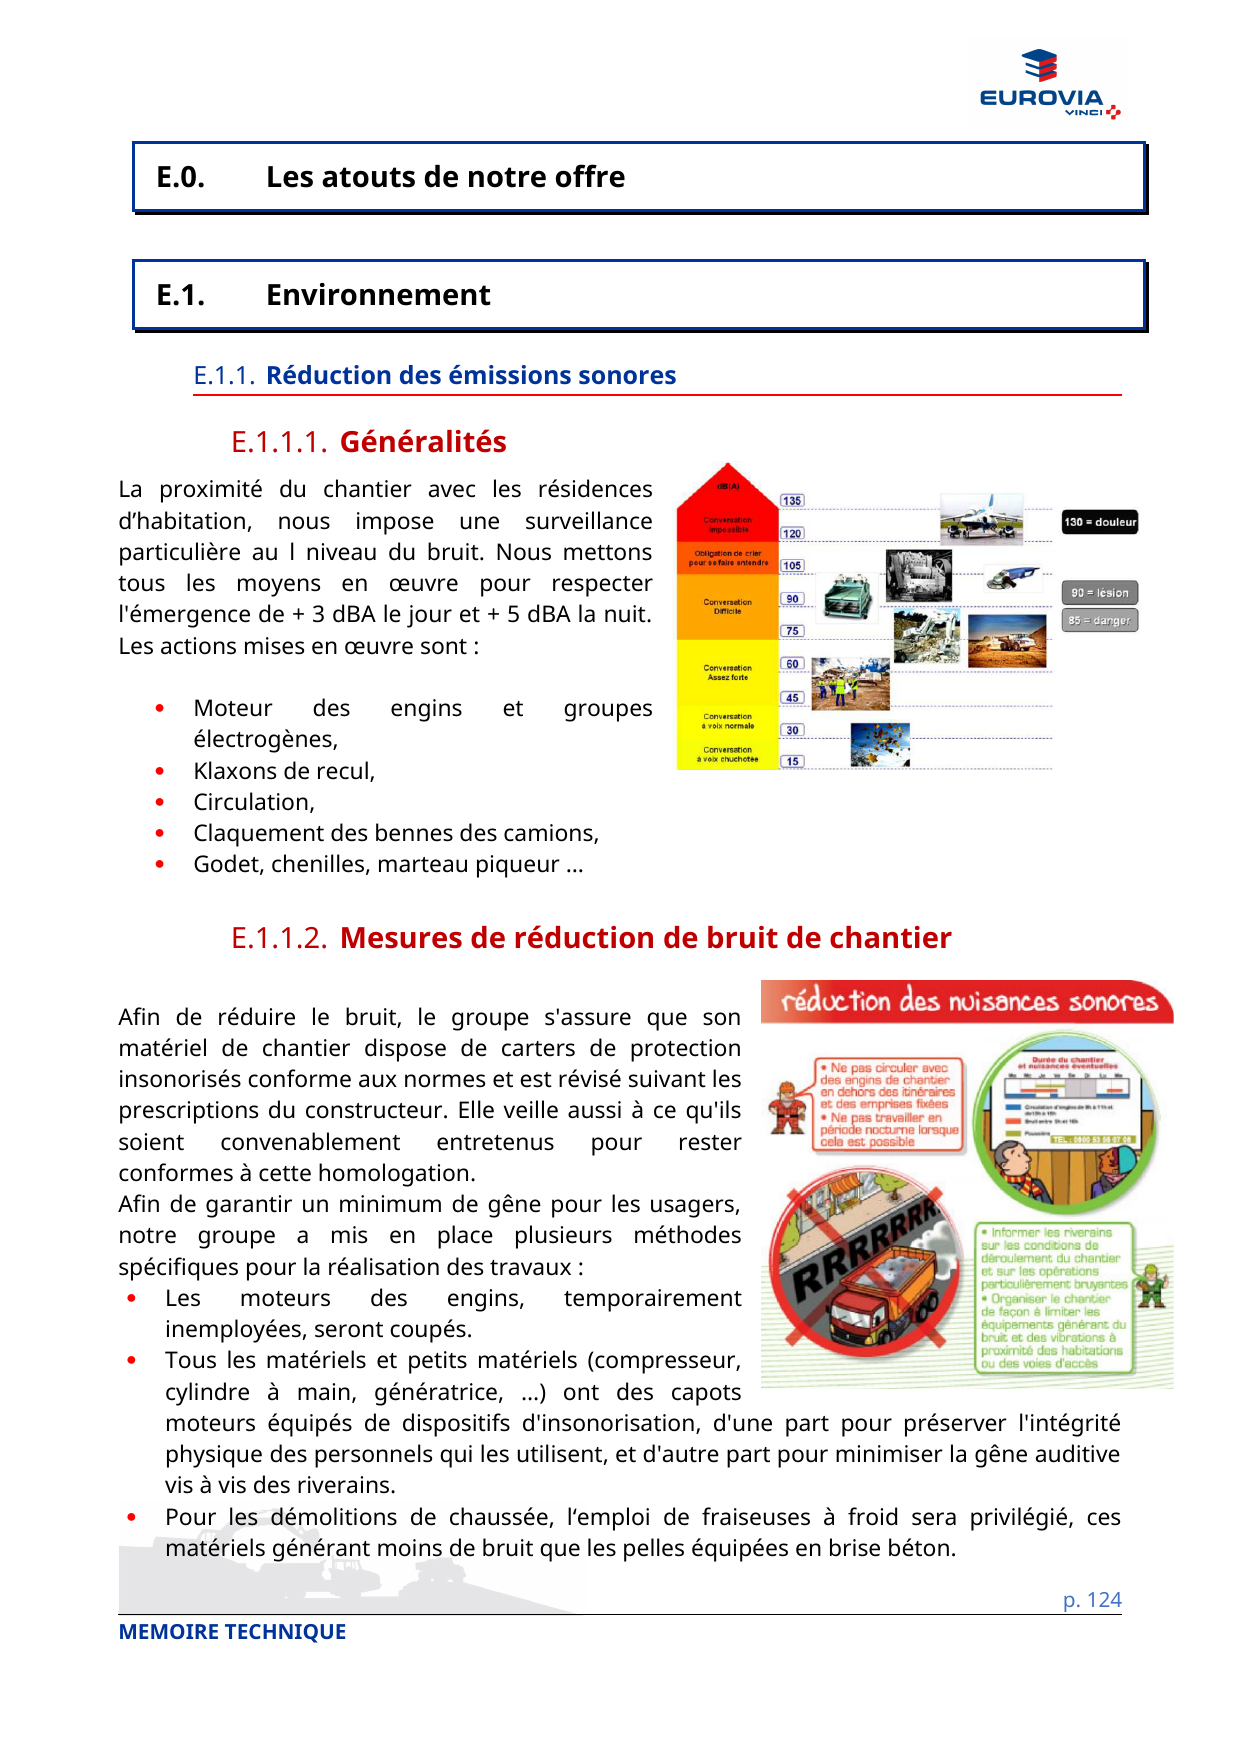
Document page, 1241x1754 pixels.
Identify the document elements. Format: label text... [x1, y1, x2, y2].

picture [118, 1501, 587, 1614]
subtitle Généralités [231, 421, 1122, 461]
list Tous les matériels et petits matériels (compresseur, cylindre à main, génératrice, …) ont des capots moteurs équipés de dispositifs d'insonorisation, d'une part pour préserver l'intégrité physique des personnels qui les utilisent, et d'autre part pour minimiser la gêne auditive vis à vis des riverains. [127, 1344, 1122, 1501]
text La proximité du chantier avec les résidences d’habitation, nous impose une surveillance particulière au l niveau du bruit. Nous mettons tous les moyens en œuvre pour respecter l'émergence de + 3 dBA le jour et + 5 dBA la nuit. Les actions mises en œuvre sont : [118, 473, 672, 661]
subtitle Environnement [135, 262, 1143, 327]
text Afin de réduire le bruit, le groupe s'assure que son matériel de chantier dispose de carters de protection insonorisés conforme aux normes et est révisé suivant les prescriptions du constructeur. Elle veille aussi à ce qu'ils soient convenablement entretenus pour rester conformes à cette homologation. [118, 1001, 761, 1188]
list Claquement des bennes des camions, [156, 817, 1122, 848]
list Klaxons de recul, [156, 755, 1122, 786]
list Circulation, [156, 786, 1122, 817]
subtitle Réduction des émissions sonores [193, 358, 1122, 394]
list Godet, chenilles, marteau piqueur … [156, 848, 1122, 880]
picture [968, 37, 1128, 127]
picture [672, 460, 1141, 770]
picture [761, 980, 1174, 1389]
subtitle Les atouts de notre offre [135, 144, 1143, 209]
list Les moteurs des engins, temporairement inemployées, seront coupés. [127, 1282, 761, 1344]
text Afin de garantir un minimum de gêne pour les usagers, notre groupe a mis en place plusieurs méthodes spécifiques pour la réalisation des travaux : [118, 1188, 761, 1282]
list Moteur des engins et groupes électrogènes, [156, 692, 672, 755]
list Pour les démolitions de chaussée, l‘emploi de fraiseuses à froid sera privilégié, ces matériels générant moins de bruit que les pelles équipées en brise béton. [127, 1501, 1122, 1563]
subtitle Mesures de réduction de bruit de chantier [231, 917, 1122, 957]
